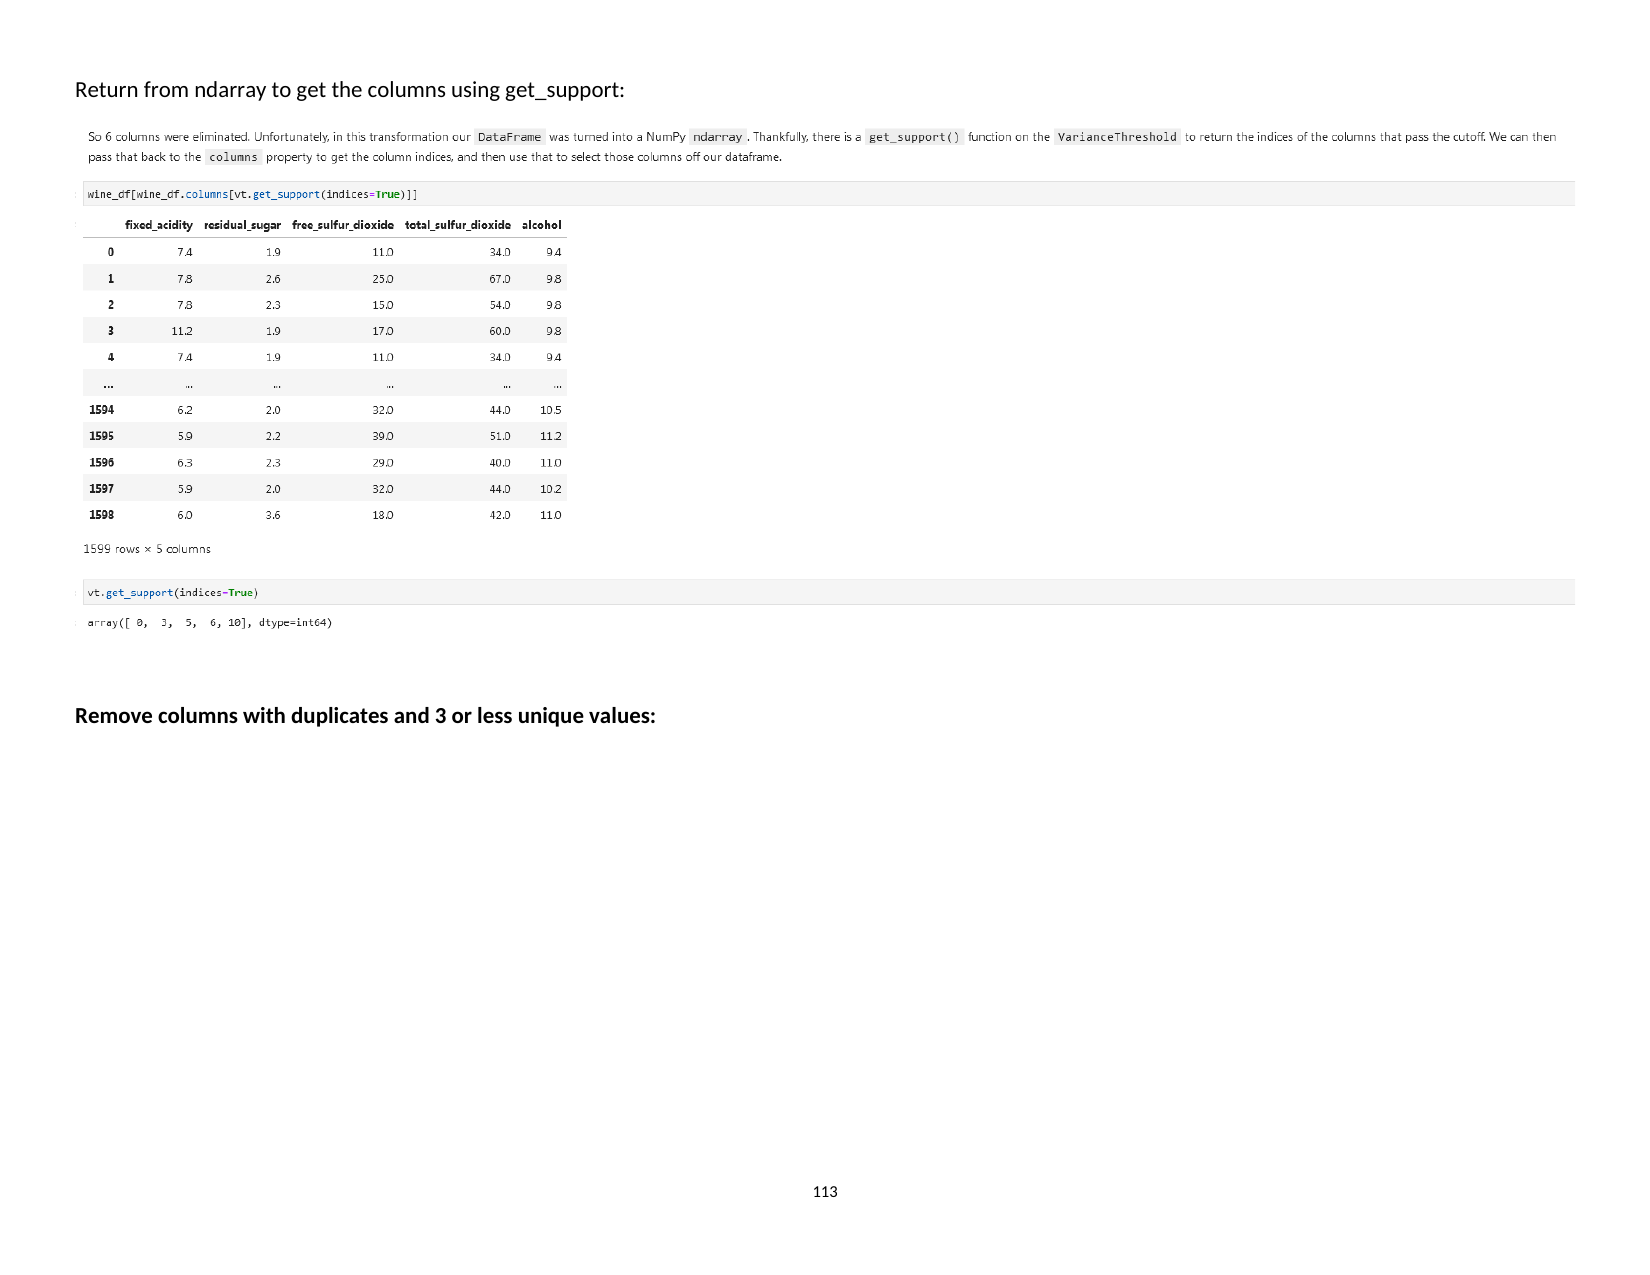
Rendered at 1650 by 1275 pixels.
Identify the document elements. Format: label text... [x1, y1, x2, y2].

text Remove columns with duplicates and 3 or less unique values: [75, 701, 1575, 729]
text Return from ndarray to get the columns using get_support: [75, 75, 1575, 103]
picture [75, 121, 1575, 636]
